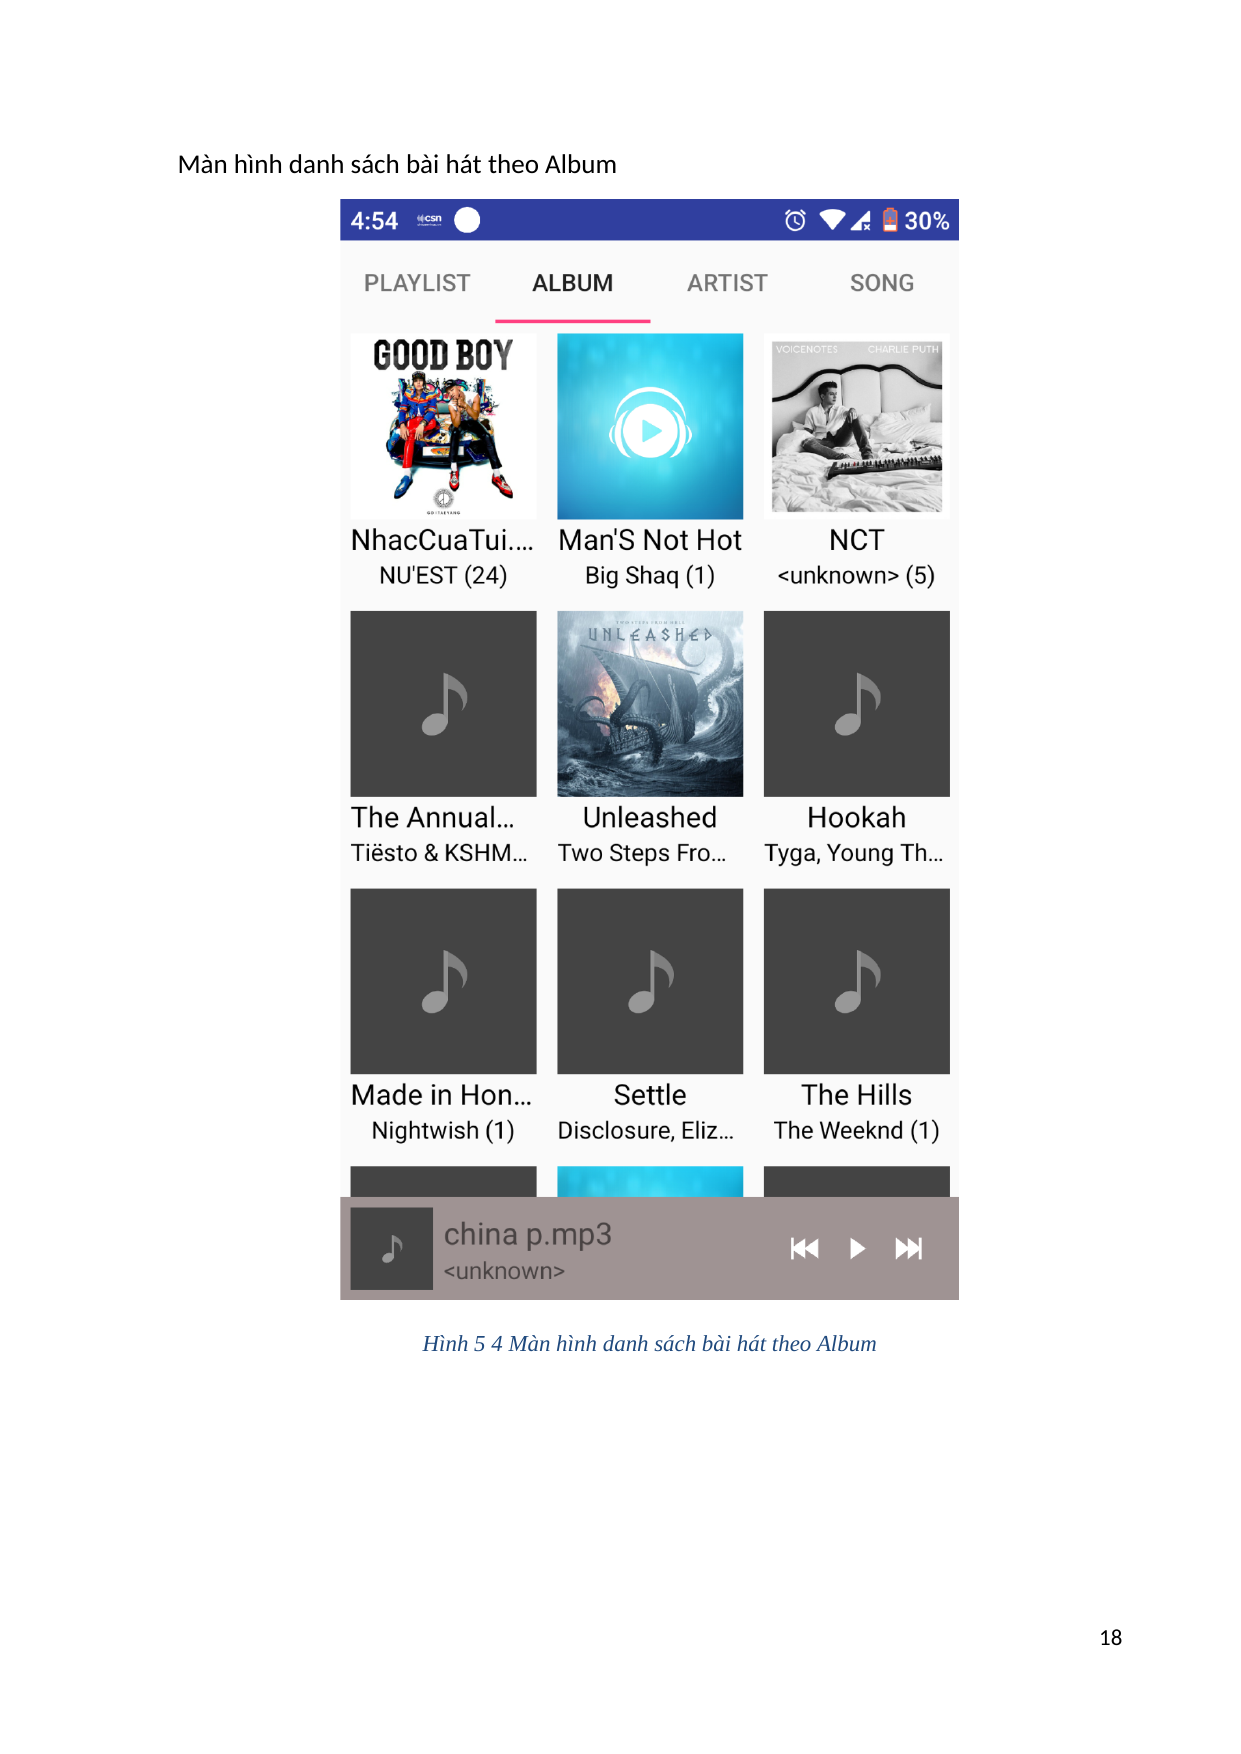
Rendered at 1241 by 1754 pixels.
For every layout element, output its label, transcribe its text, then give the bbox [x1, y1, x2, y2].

picture [340, 199, 959, 1300]
text Màn hình danh sách bài hát theo Album [177, 148, 1122, 181]
text Hình 5 4 Màn hình danh sách bài hát theo Album [177, 1330, 1122, 1356]
